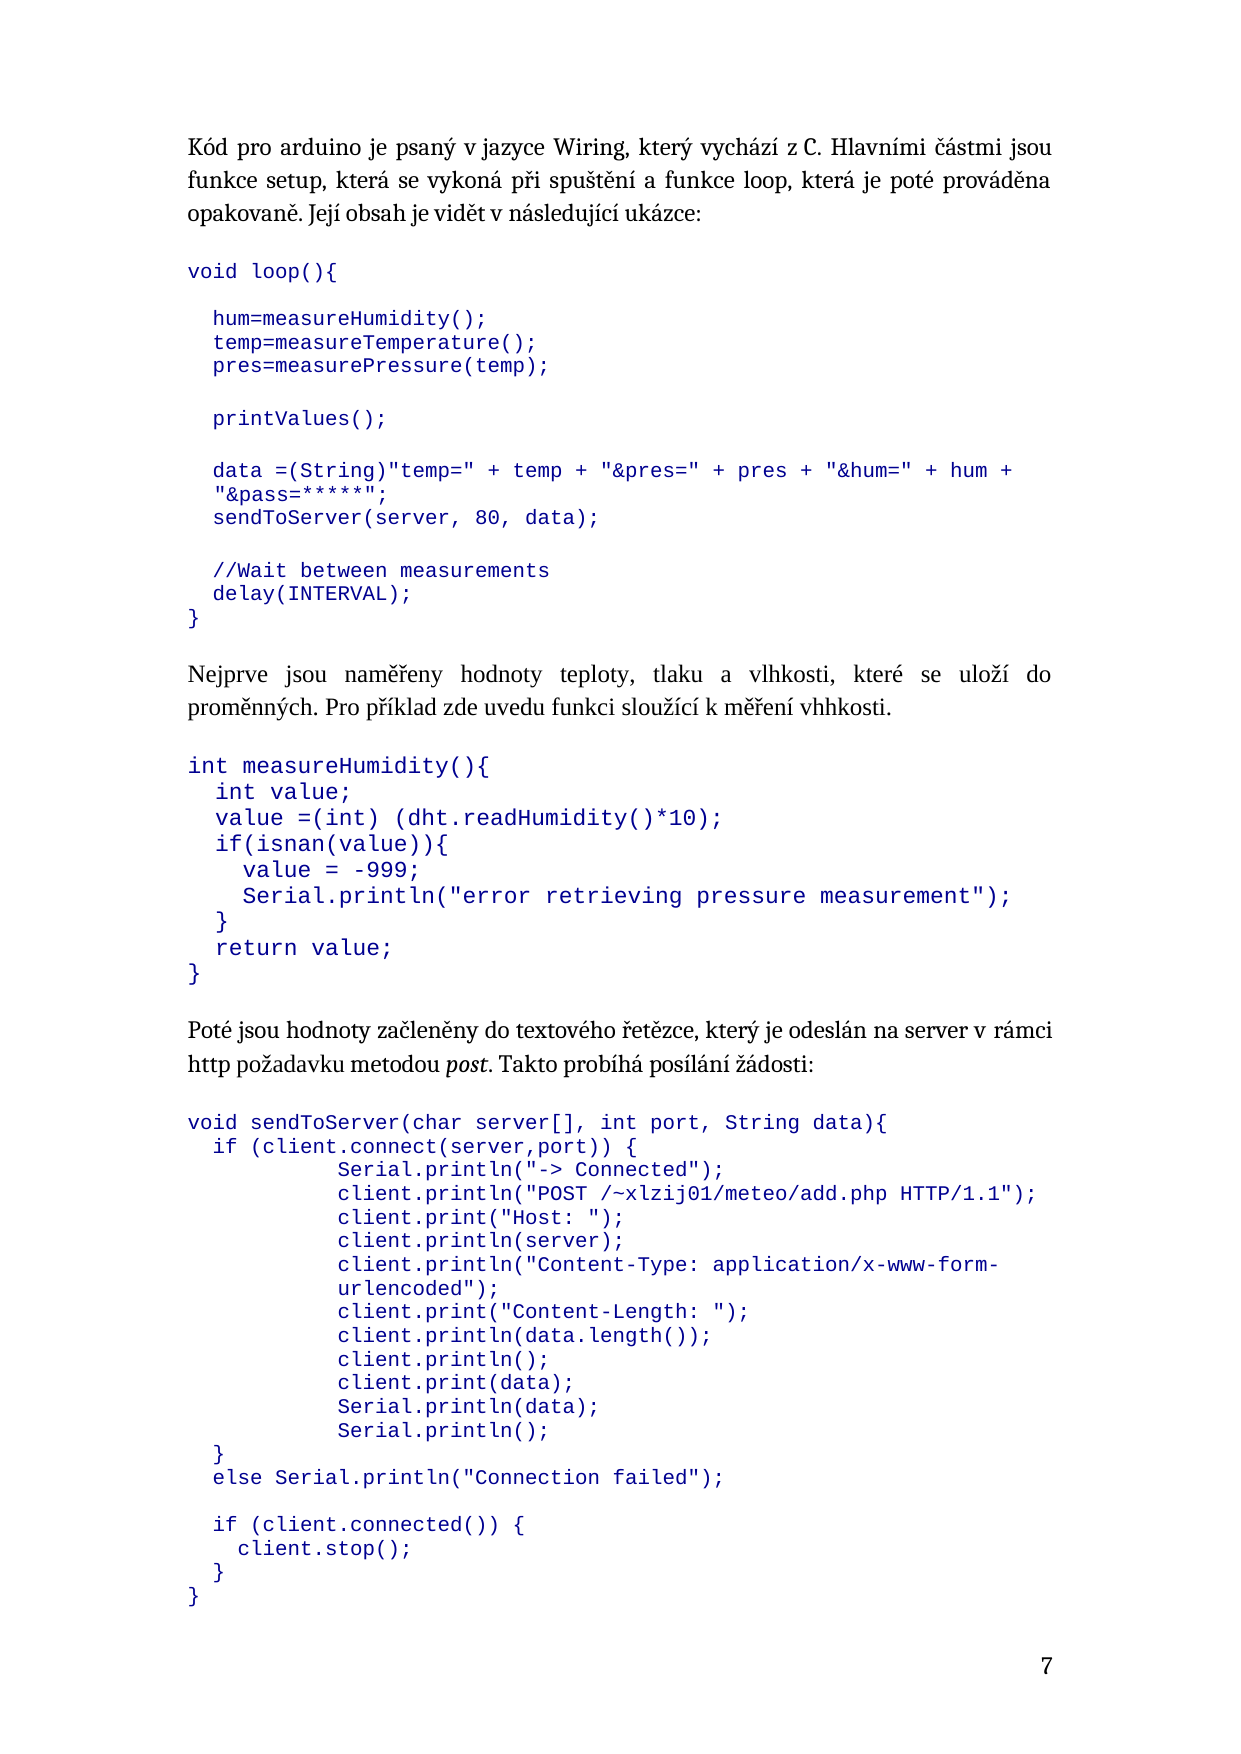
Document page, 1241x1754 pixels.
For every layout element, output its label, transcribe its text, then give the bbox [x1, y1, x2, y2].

text Serial.println(data); [187, 1396, 1053, 1419]
text void sendToServer(char server[], int port, String data){ [187, 1112, 1053, 1136]
text } [187, 910, 1053, 936]
text client.println(server); [187, 1230, 1053, 1254]
text } [187, 607, 1053, 631]
text Poté jsou hodnoty začleněny do textového řetězce, který je odeslán na server v rámci http požadavku metodou post. Takto probíhá posílání žádosti: [187, 1016, 1053, 1079]
text //Wait between measurements [187, 560, 1053, 583]
text } [187, 1443, 1053, 1467]
text } [187, 962, 1053, 988]
text sendToServer(server, 80, data); [187, 507, 1053, 531]
text Serial.println("error retrieving pressure measurement"); [187, 884, 1053, 910]
text client.println("Content-Type: application/x-www-form- urlencoded"); [337, 1254, 1053, 1301]
text Serial.println("-> Connected"); [187, 1159, 1053, 1183]
text data =(String)"temp=" + temp + "&pres=" + pres + "&hum=" + hum + [187, 460, 1053, 484]
text if (client.connect(server,port)) { [187, 1136, 1053, 1159]
text Serial.println(); [187, 1419, 1053, 1443]
text client.println(data.length()); [187, 1325, 1053, 1349]
text if (client.connected()) { [187, 1514, 1053, 1538]
text } [187, 1561, 1053, 1585]
text hum=measureHumidity(); [187, 308, 1053, 332]
text } [187, 1585, 1053, 1609]
text value =(int) (dht.readHumidity()*10); [187, 806, 1053, 832]
text client.stop(); [187, 1538, 1053, 1561]
text int measureHumidity(){ [187, 754, 1053, 780]
text temp=measureTemperature(); [187, 332, 1053, 355]
text int value; [187, 780, 1053, 806]
text printValues(); [187, 408, 1053, 431]
text pres=measurePressure(temp); [187, 355, 1053, 379]
text if(isnan(value)){ [187, 832, 1053, 858]
text return value; [187, 936, 1053, 962]
text client.print("Content-Length: "); [187, 1301, 1053, 1325]
text Nejprve jsou naměřeny hodnoty teploty, tlaku a vlhkosti, které se uloží do proměnných. Pro příklad zde uvedu funkci sloužící k měření vhhkosti. [187, 659, 1053, 721]
text client.println(); [187, 1349, 1053, 1372]
text client.println("POST /~xlzij01/meteo/add.php HTTP/1.1"); [187, 1183, 1053, 1207]
text client.print(data); [187, 1372, 1053, 1396]
text void loop(){ [187, 261, 1053, 284]
text else Serial.println("Connection failed"); [187, 1467, 1053, 1491]
text client.print("Host: "); [187, 1207, 1053, 1230]
text delay(INTERVAL); [187, 583, 1053, 607]
text Kód pro arduino je psaný v jazyce Wiring, který vychází z C. Hlavními částmi jsou funkce setup, která se vykoná při spuštění a funkce loop, která je poté prováděna opakovaně. Její obsah je vidět v následující ukázce: [187, 133, 1053, 228]
text value = -999; [187, 858, 1053, 884]
text "&pass=*****"; [187, 484, 1053, 507]
